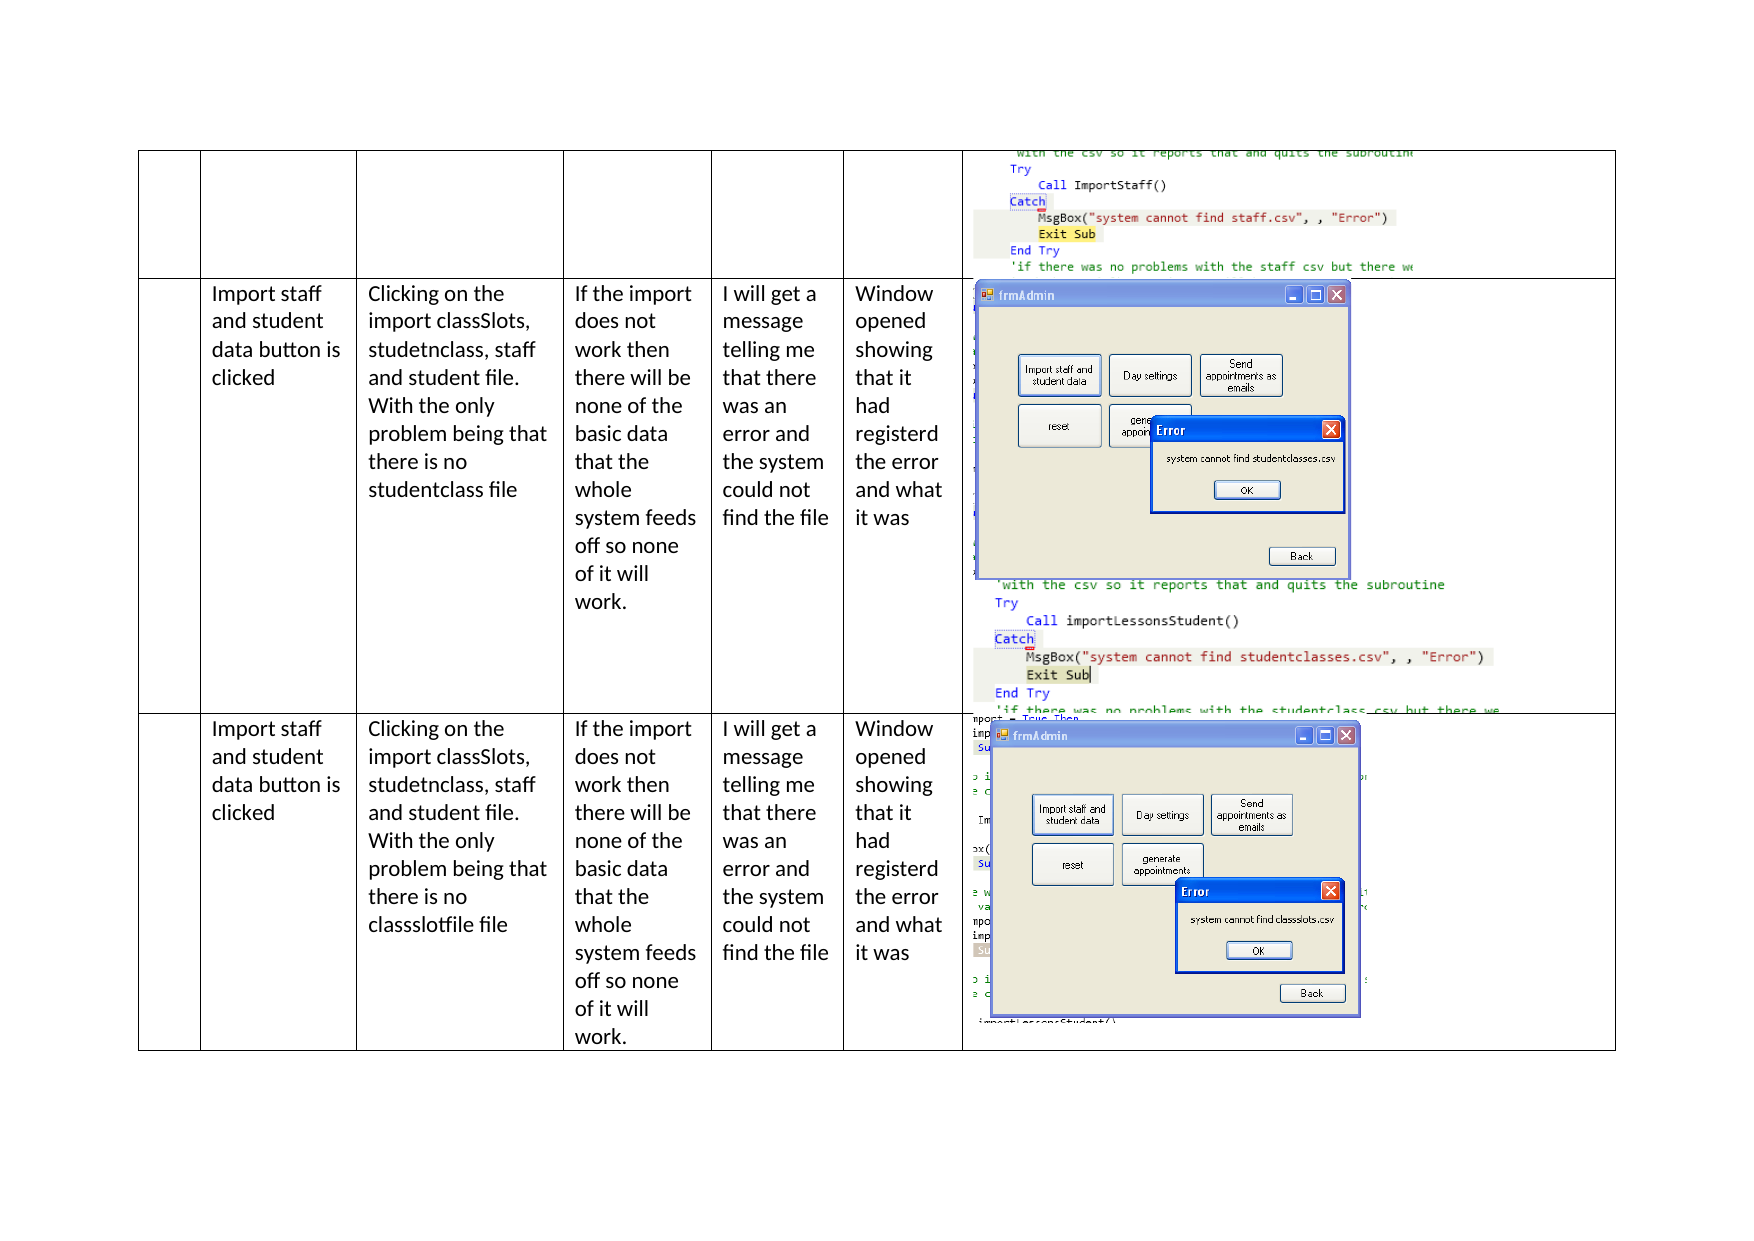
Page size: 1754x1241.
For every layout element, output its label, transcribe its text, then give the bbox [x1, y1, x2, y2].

table_cell [1352, 279, 1615, 713]
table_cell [357, 151, 563, 278]
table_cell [201, 151, 356, 278]
table_cell Clicking on the import classSlots, studetnclass, staff and student file. With the only problem being that there is no studentclass file [357, 279, 563, 713]
table_cell Import staff and student data button is clicked [201, 279, 356, 713]
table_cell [844, 151, 962, 278]
table_cell If the import does not work then there will be none of the basic data that the whole system feeds off so none of it will work. [564, 279, 711, 713]
picture [973, 151, 1499, 1023]
table_cell [963, 714, 1615, 1050]
table_cell [139, 714, 200, 1050]
table_cell [963, 279, 973, 713]
table_cell Window opened showing that it had registerd the error and what it was [844, 279, 962, 713]
table_cell [139, 151, 200, 278]
table_cell I will get a message telling me that there was an error and the system could not find the file [712, 279, 843, 713]
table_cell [712, 714, 843, 1050]
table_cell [844, 714, 962, 1050]
table_cell [963, 151, 973, 278]
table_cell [201, 714, 356, 1050]
table_cell [139, 279, 200, 713]
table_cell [564, 714, 711, 1050]
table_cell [564, 151, 711, 278]
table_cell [712, 151, 843, 278]
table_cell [357, 714, 563, 1050]
table_cell [1413, 151, 1615, 278]
